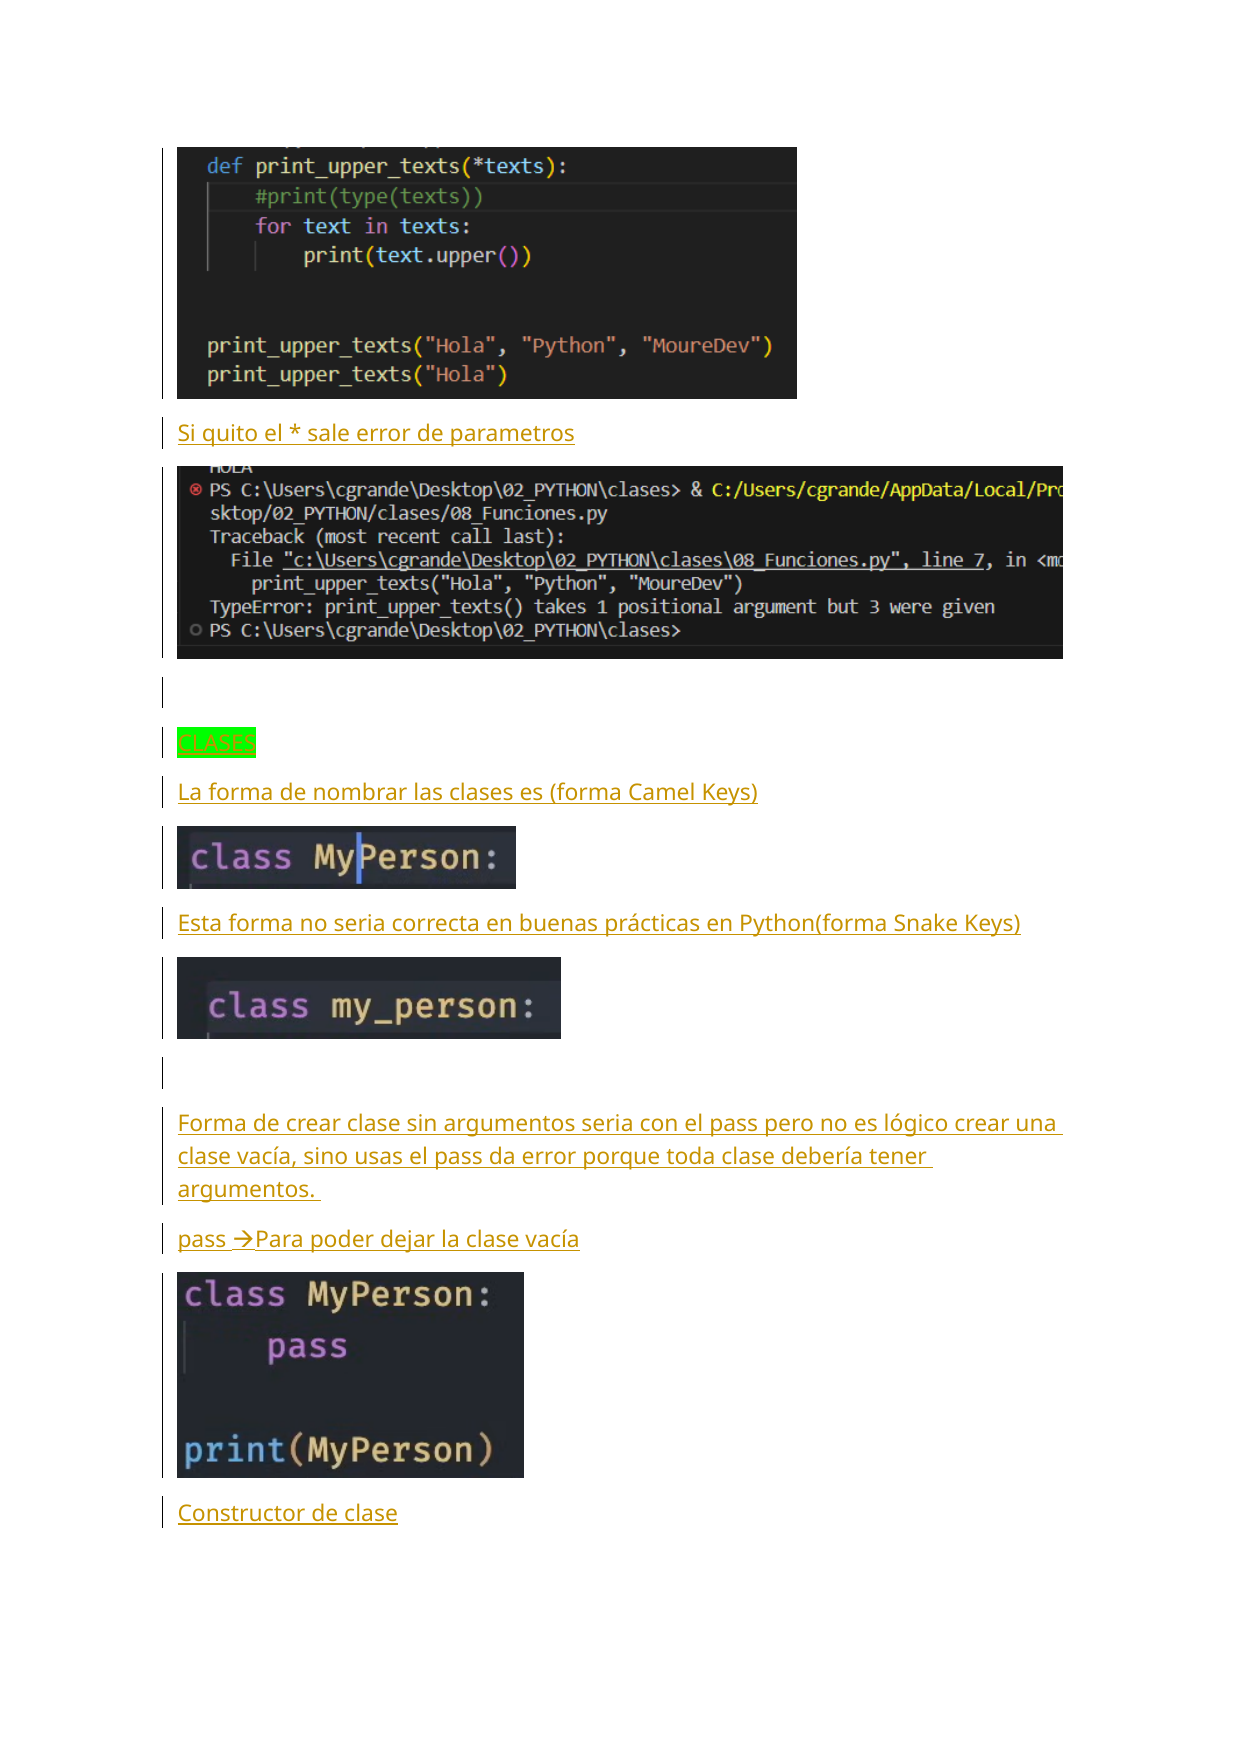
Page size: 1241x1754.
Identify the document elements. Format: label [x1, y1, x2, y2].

picture [177, 826, 516, 889]
picture [177, 1272, 524, 1478]
picture [177, 147, 797, 399]
picture [177, 957, 561, 1039]
picture [177, 466, 1063, 659]
